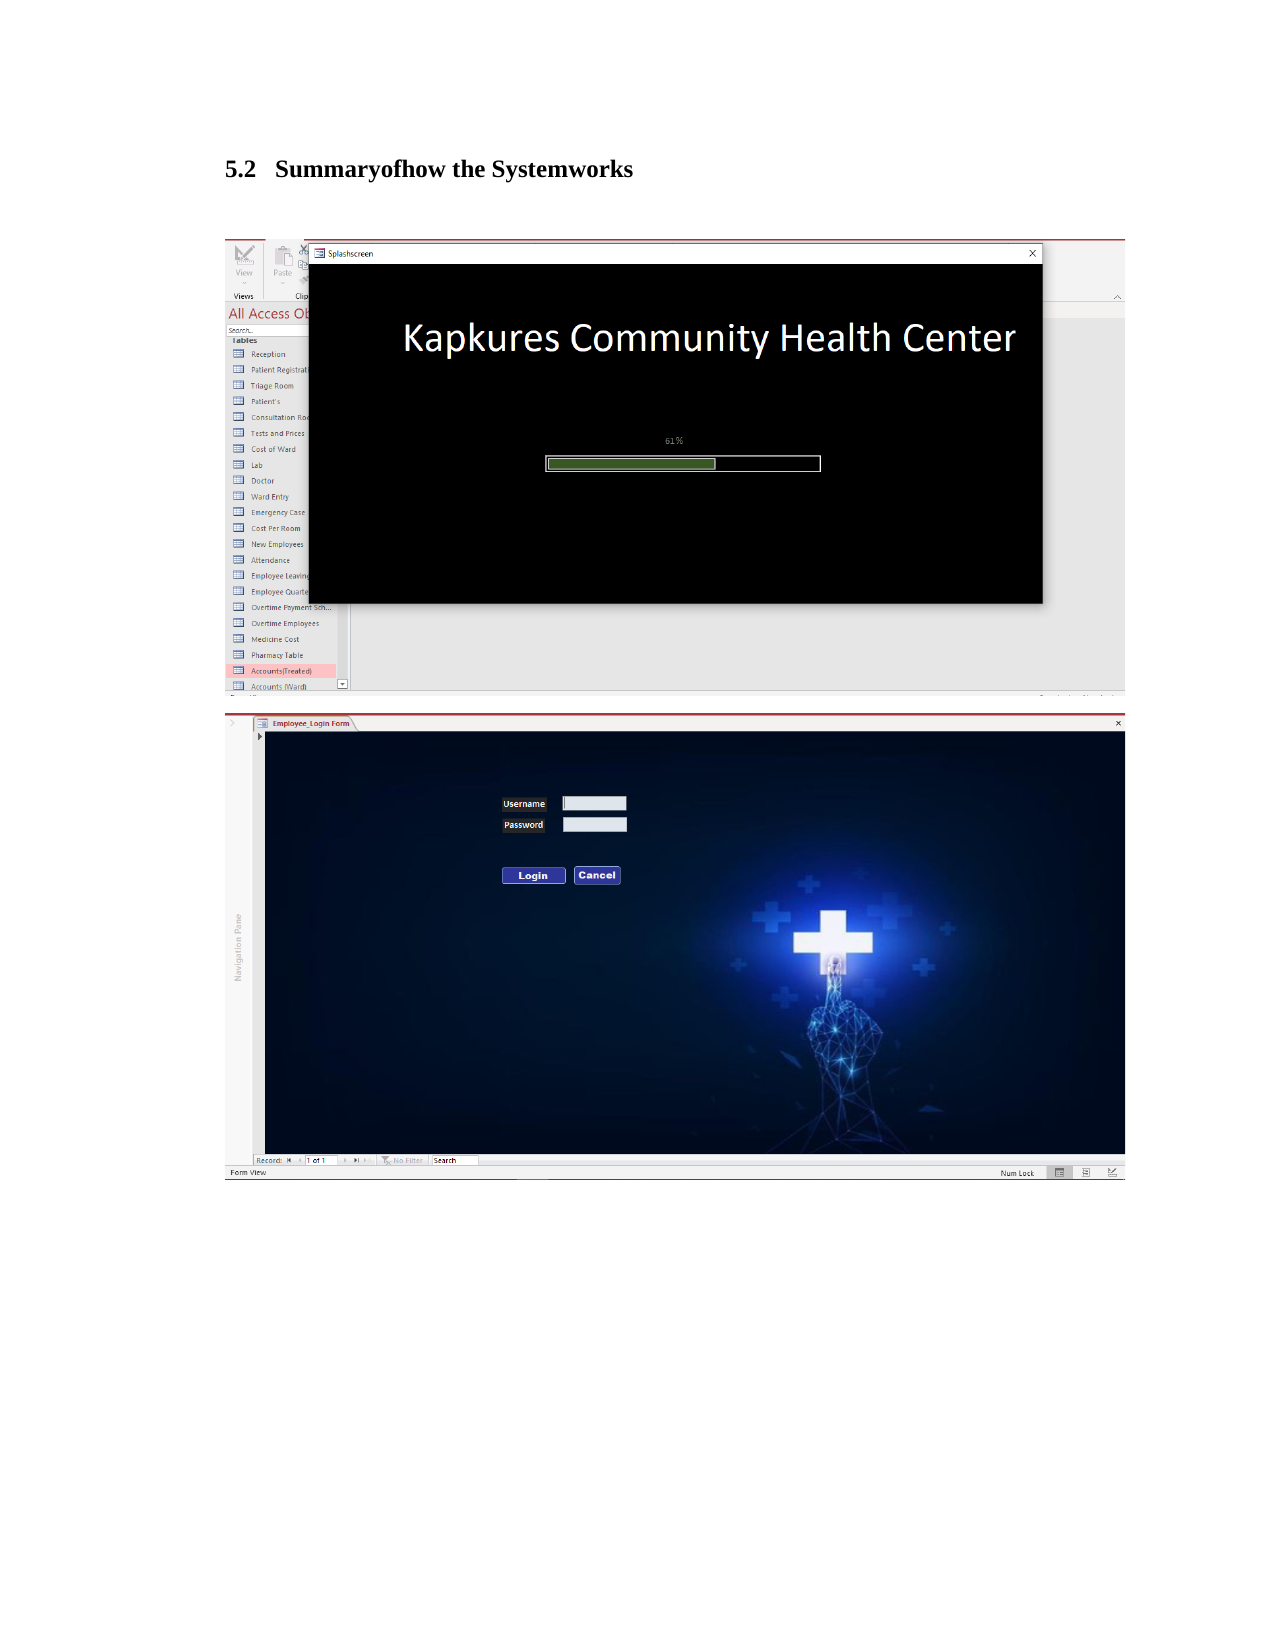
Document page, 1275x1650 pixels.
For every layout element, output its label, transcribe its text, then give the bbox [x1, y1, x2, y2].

picture [225, 239, 1125, 696]
picture [225, 713, 1125, 1180]
subtitle Summaryofhow the Systemworks [225, 154, 1125, 183]
